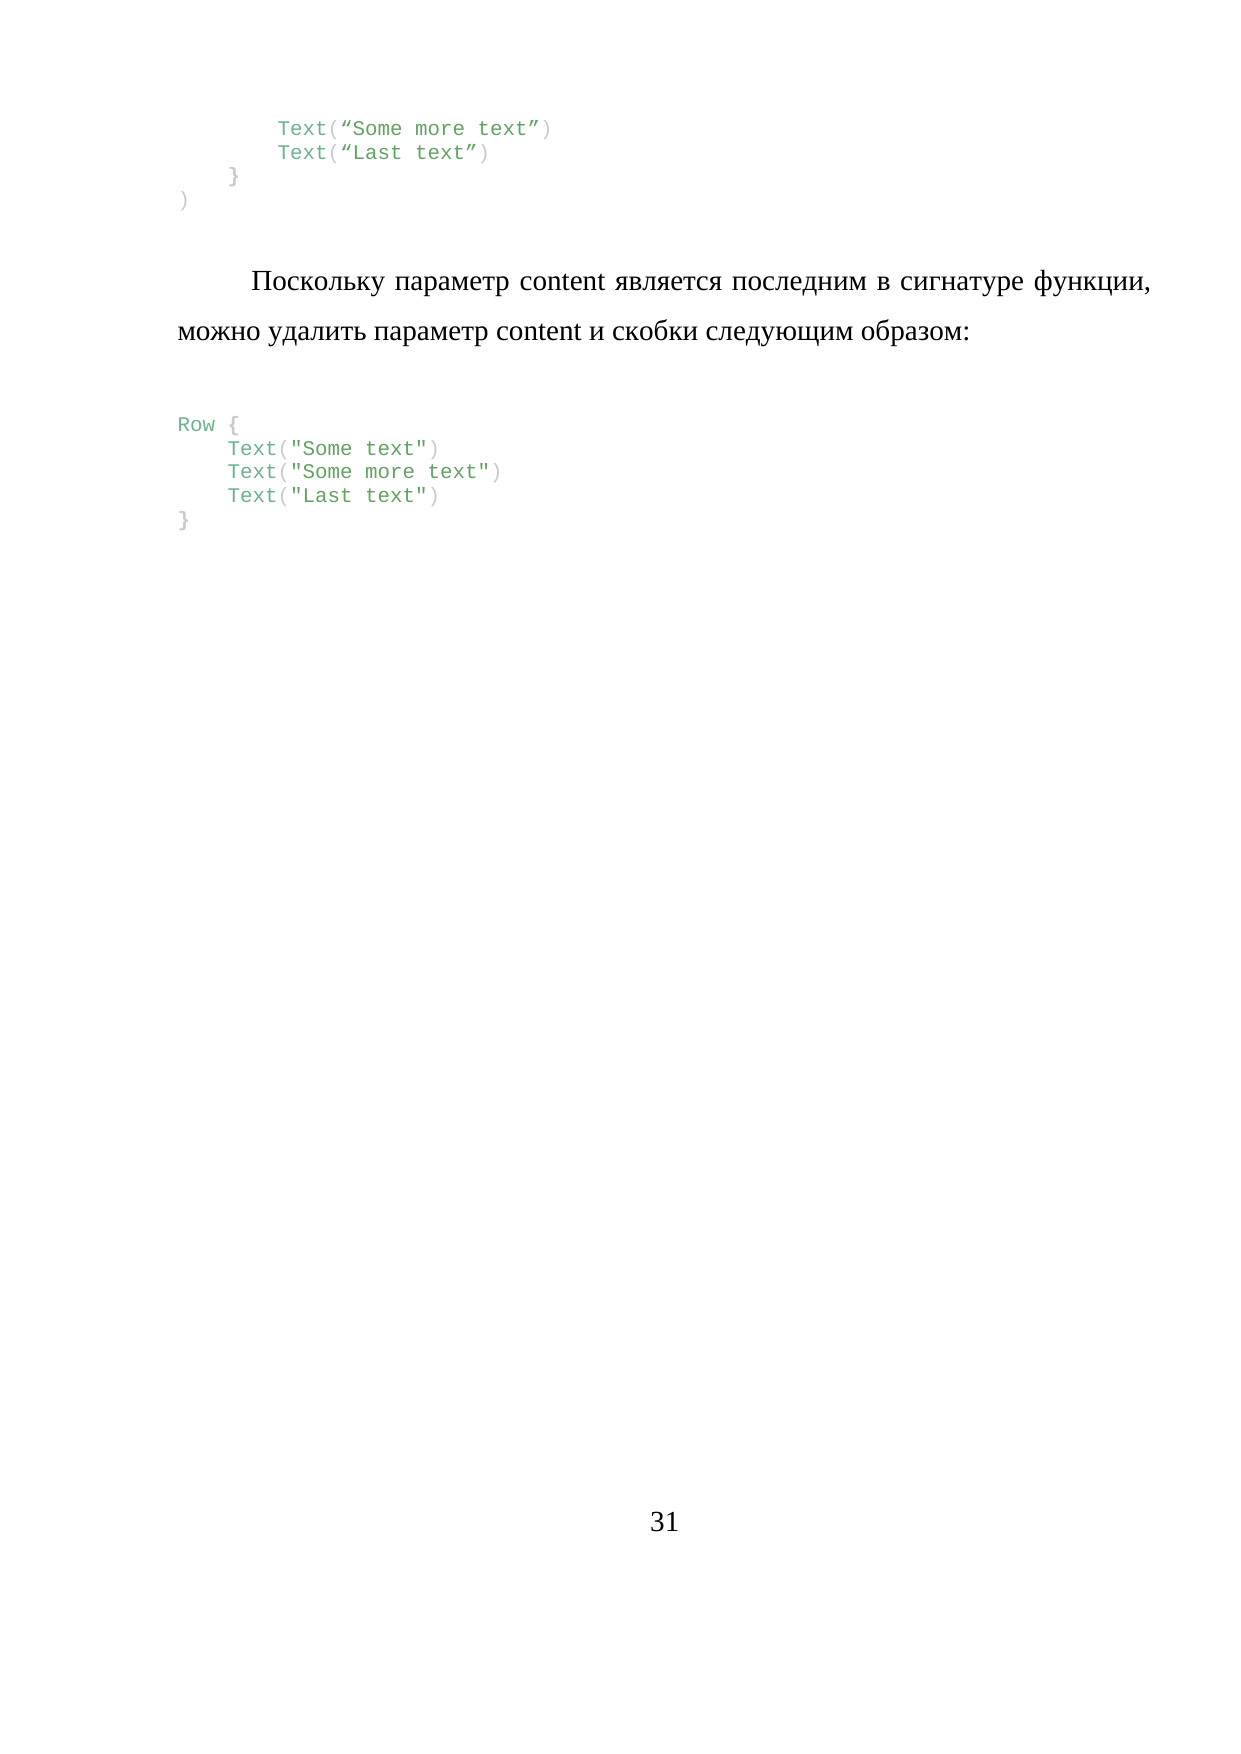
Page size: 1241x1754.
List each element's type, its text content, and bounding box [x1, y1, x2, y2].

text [177, 118, 1152, 213]
text Row { Text("Some text") Text("Some more text") Text("Last text") } [177, 414, 1152, 532]
text Поскольку параметр content является последним в сигнатуре функции, можно удалить параметр content и скобки следующим образом: [177, 263, 1152, 347]
